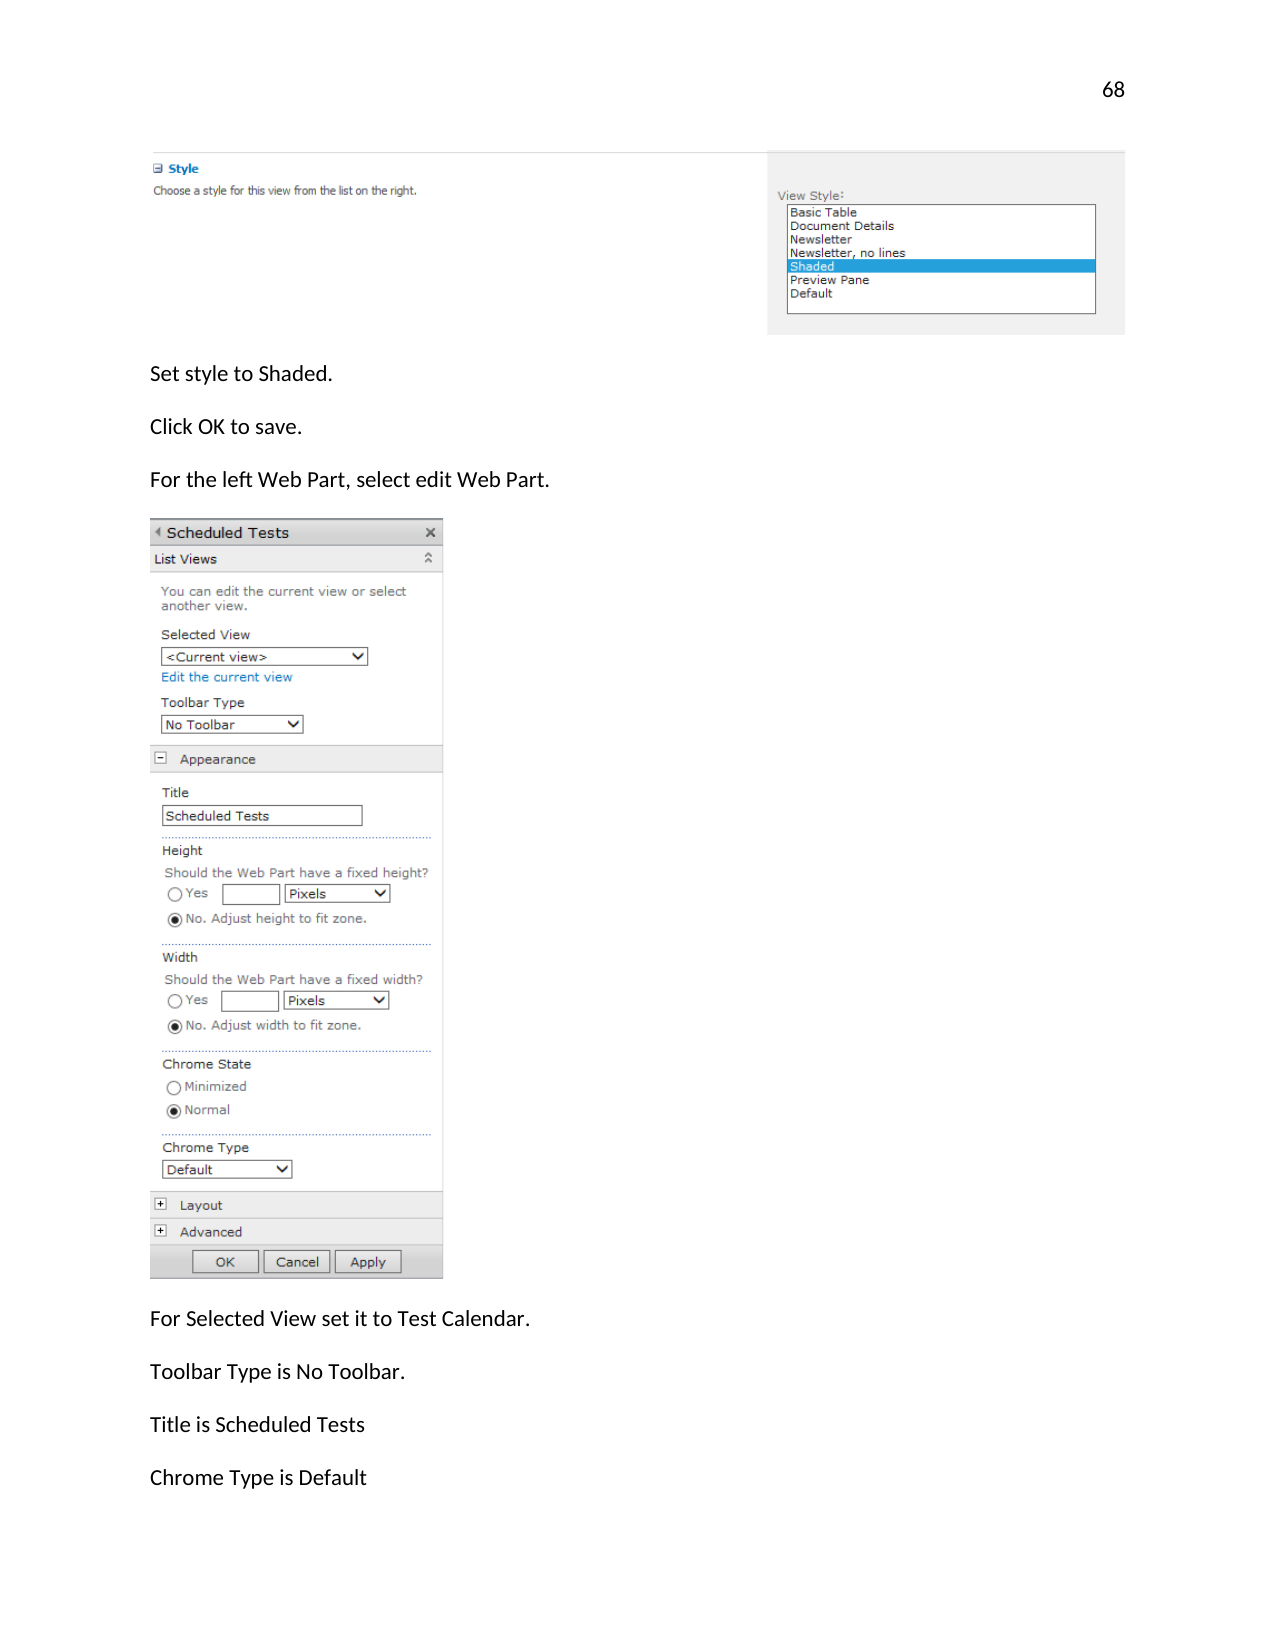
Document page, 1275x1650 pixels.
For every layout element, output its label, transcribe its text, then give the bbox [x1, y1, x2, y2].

text For the left Web Part, select edit Web Part. [150, 465, 1125, 493]
picture [150, 150, 1125, 335]
text Chrome Type is Default [150, 1463, 1125, 1491]
picture [150, 518, 444, 1280]
text Click OK to save. [150, 412, 1125, 440]
text Set style to Shaded. [150, 359, 1125, 387]
text Toolbar Type is No Toolbar. [150, 1357, 1125, 1385]
text Title is Scheduled Tests [150, 1410, 1125, 1438]
text For Selected View set it to Test Calendar. [150, 1304, 1125, 1332]
